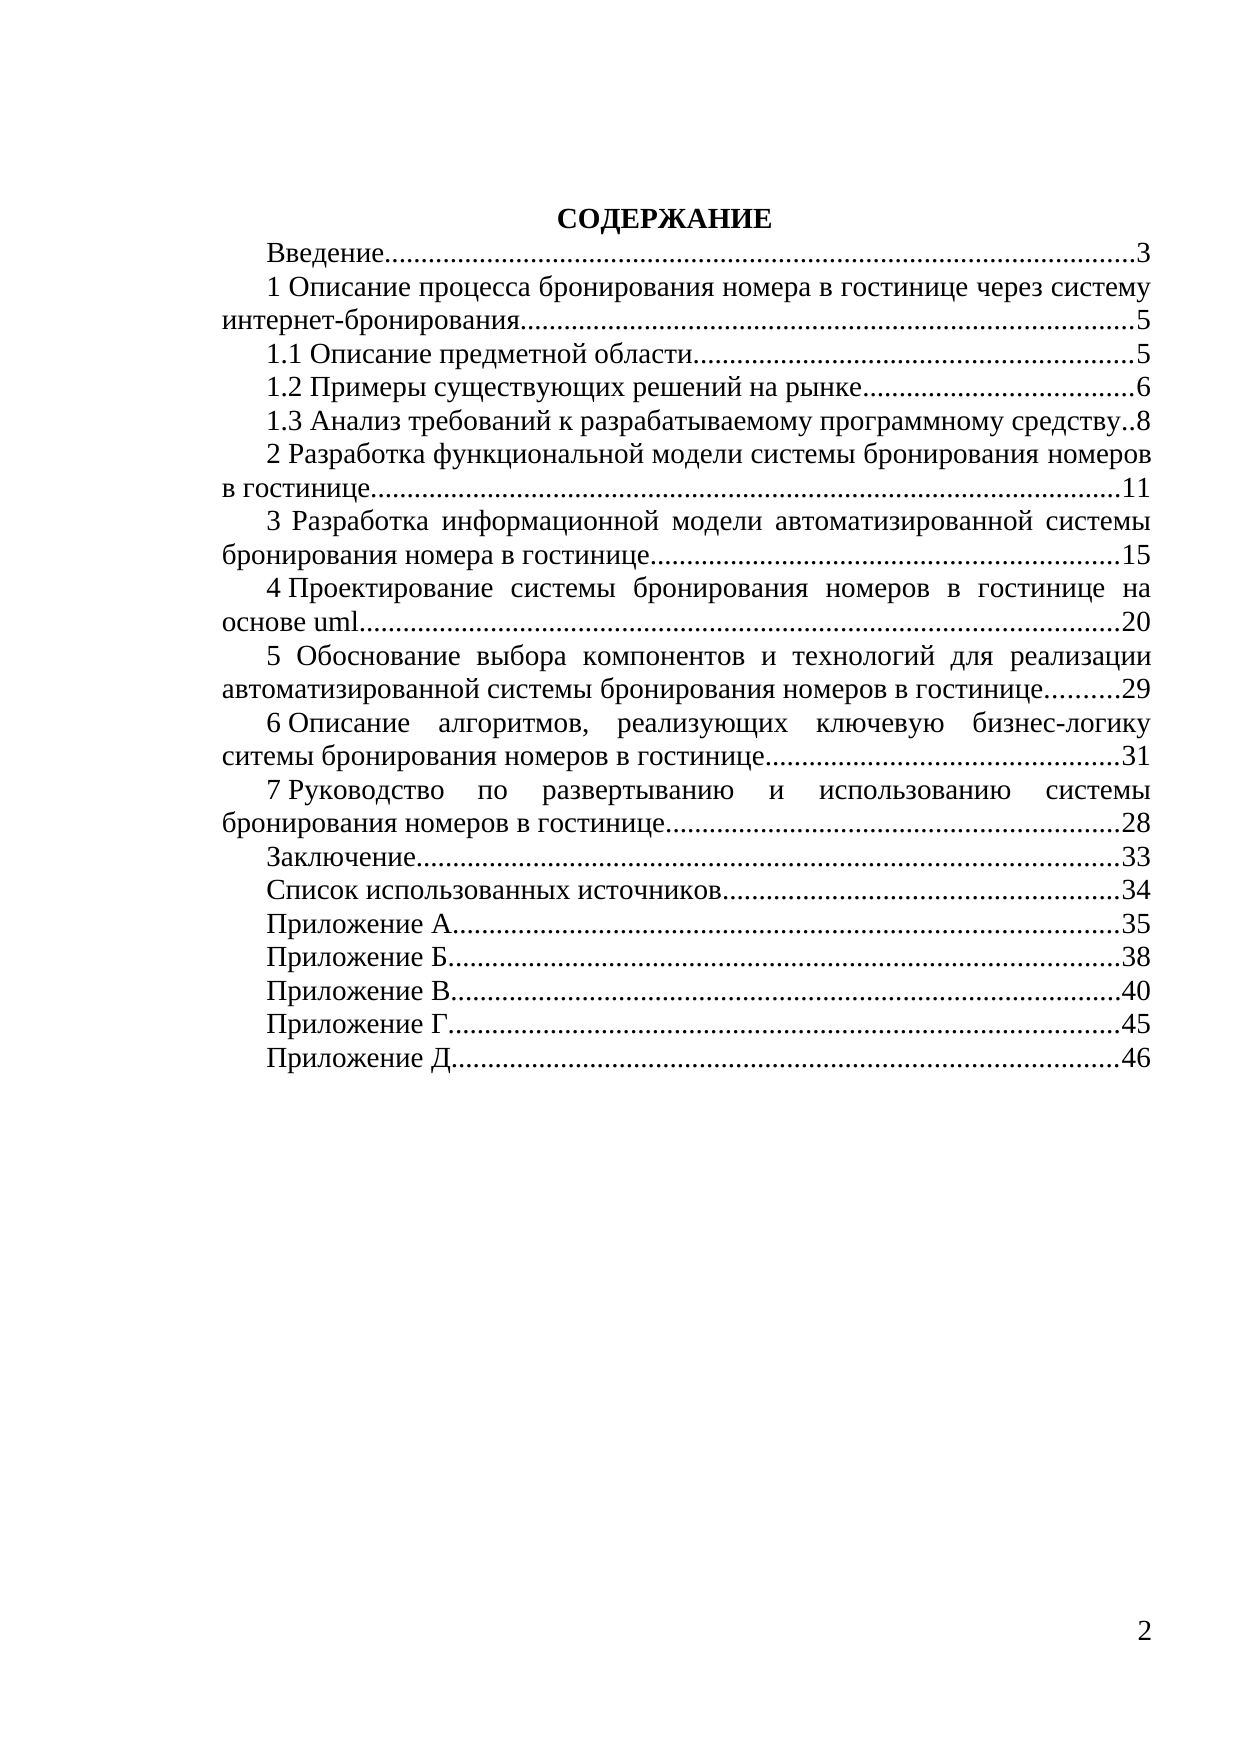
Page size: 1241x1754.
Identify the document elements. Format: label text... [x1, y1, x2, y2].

text СОДЕРЖАНИЕ [177, 202, 1152, 235]
